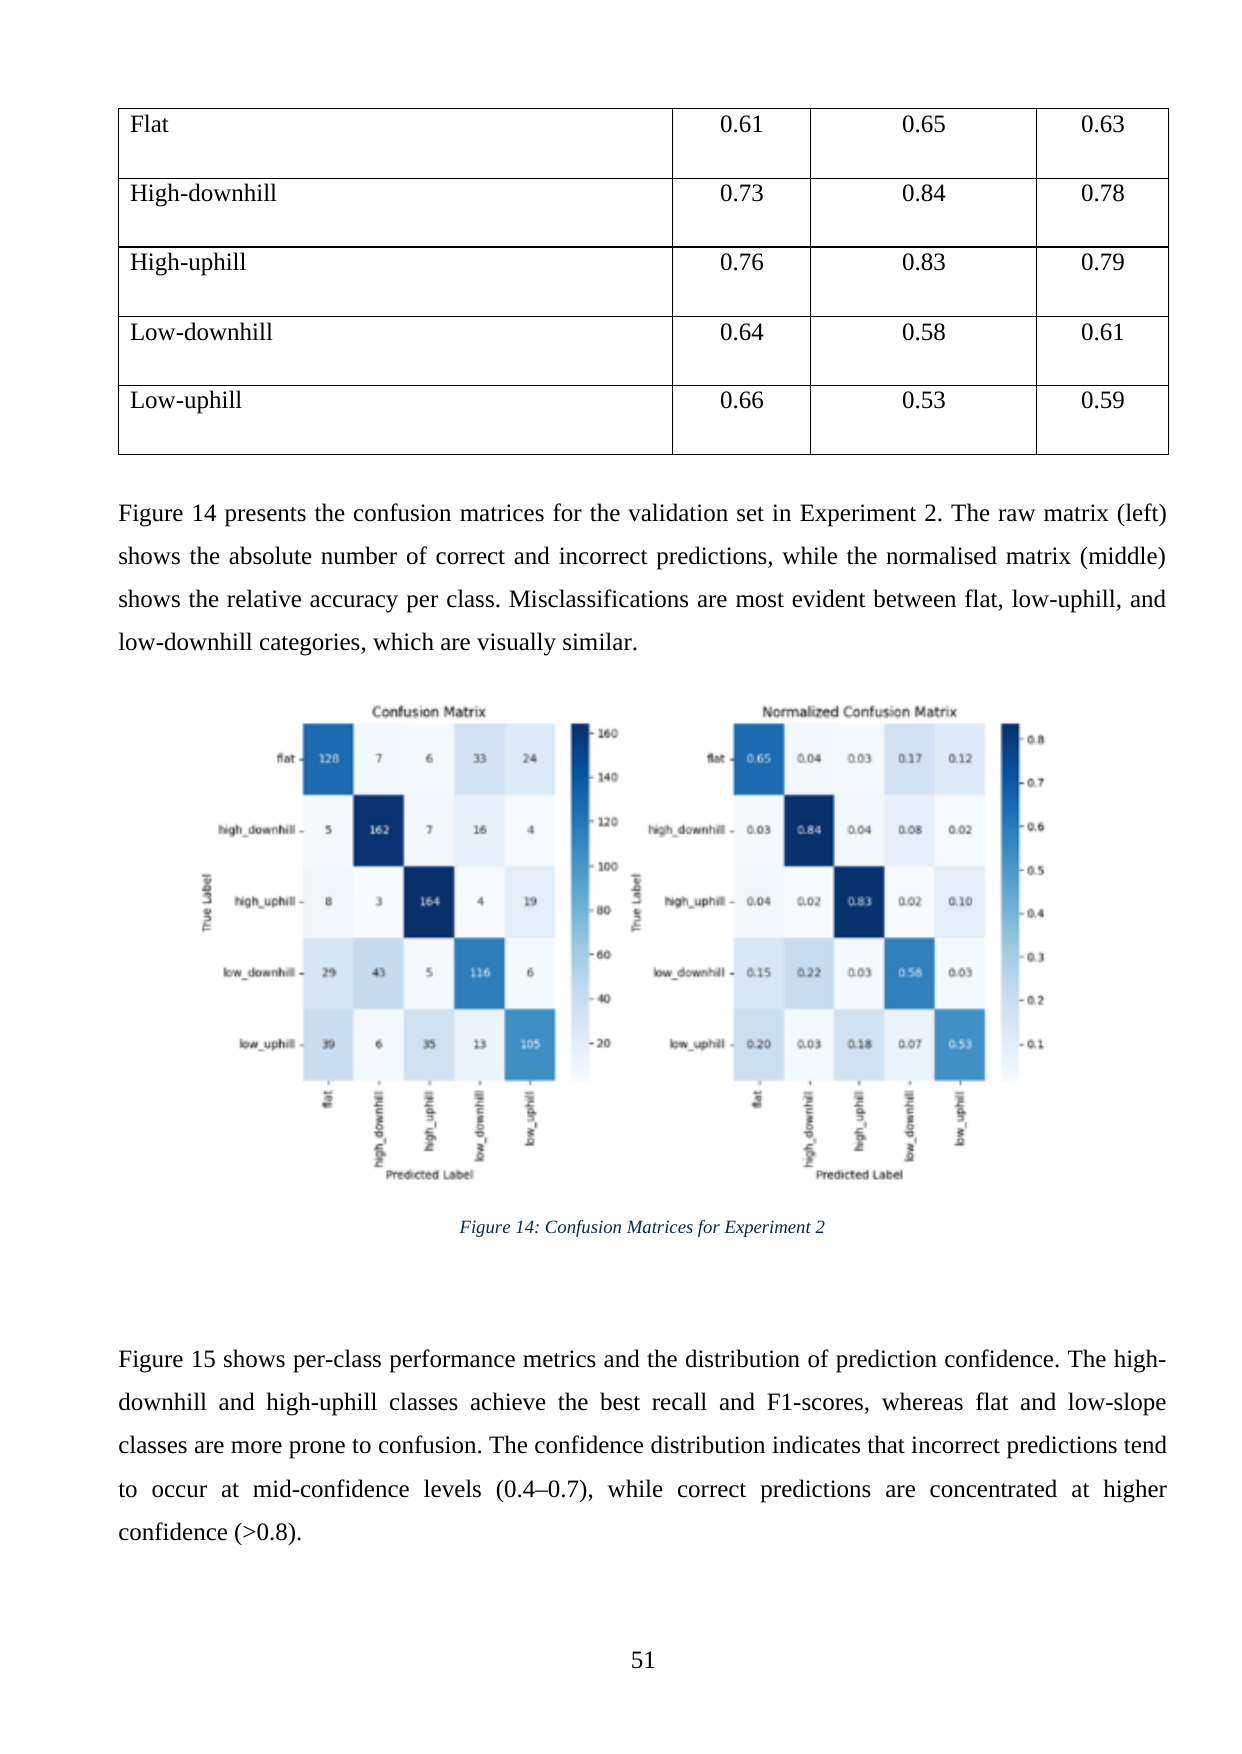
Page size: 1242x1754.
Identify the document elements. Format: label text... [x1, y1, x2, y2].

table_cell 0.79 [1037, 248, 1168, 316]
table_cell 0.83 [811, 248, 1036, 316]
table_cell 0.66 [673, 386, 810, 454]
text Figure 15 shows per-class performance metrics and the distribution of prediction confidence. The high-downhill and high-uphill classes achieve the best recall and F1-scores, whereas flat and low-slope classes are more prone to confusion. The confidence distribution indicates that incorrect predictions tend to occur at mid-confidence levels (0.4–0.7), while correct predictions are concentrated at higher confidence (>0.8). [118, 1344, 1168, 1546]
table_cell High-downhill [119, 179, 672, 246]
table_cell 0.53 [811, 386, 1036, 454]
table_cell 0.65 [811, 109, 1036, 177]
table_cell 0.84 [811, 179, 1036, 246]
table_cell 0.61 [1037, 317, 1168, 384]
table_cell 0.76 [673, 248, 810, 316]
table_cell 0.59 [1037, 386, 1168, 454]
table_cell High-uphill [119, 248, 672, 316]
table_cell 0.61 [673, 109, 810, 177]
table_cell 0.73 [673, 179, 810, 246]
table_cell 0.58 [811, 317, 1036, 384]
table_cell 0.78 [1037, 179, 1168, 246]
table_cell Flat [119, 109, 672, 177]
table_cell 0.63 [1037, 109, 1168, 177]
table_cell Low-uphill [119, 386, 672, 454]
table_cell 0.64 [673, 317, 810, 384]
text Figure 14 presents the confusion matrices for the validation set in Experiment 2. The raw matrix (left) shows the absolute number of correct and incorrect predictions, while the normalised matrix (middle) shows the relative accuracy per class. Misclassifications are most evident between flat, low-uphill, and low-downhill categories, which are visually similar. [118, 498, 1168, 656]
table_cell Low-downhill [119, 317, 672, 384]
picture [201, 699, 1085, 1187]
text Figure 14: Confusion Matrices for Experiment 2 [118, 1216, 1168, 1237]
